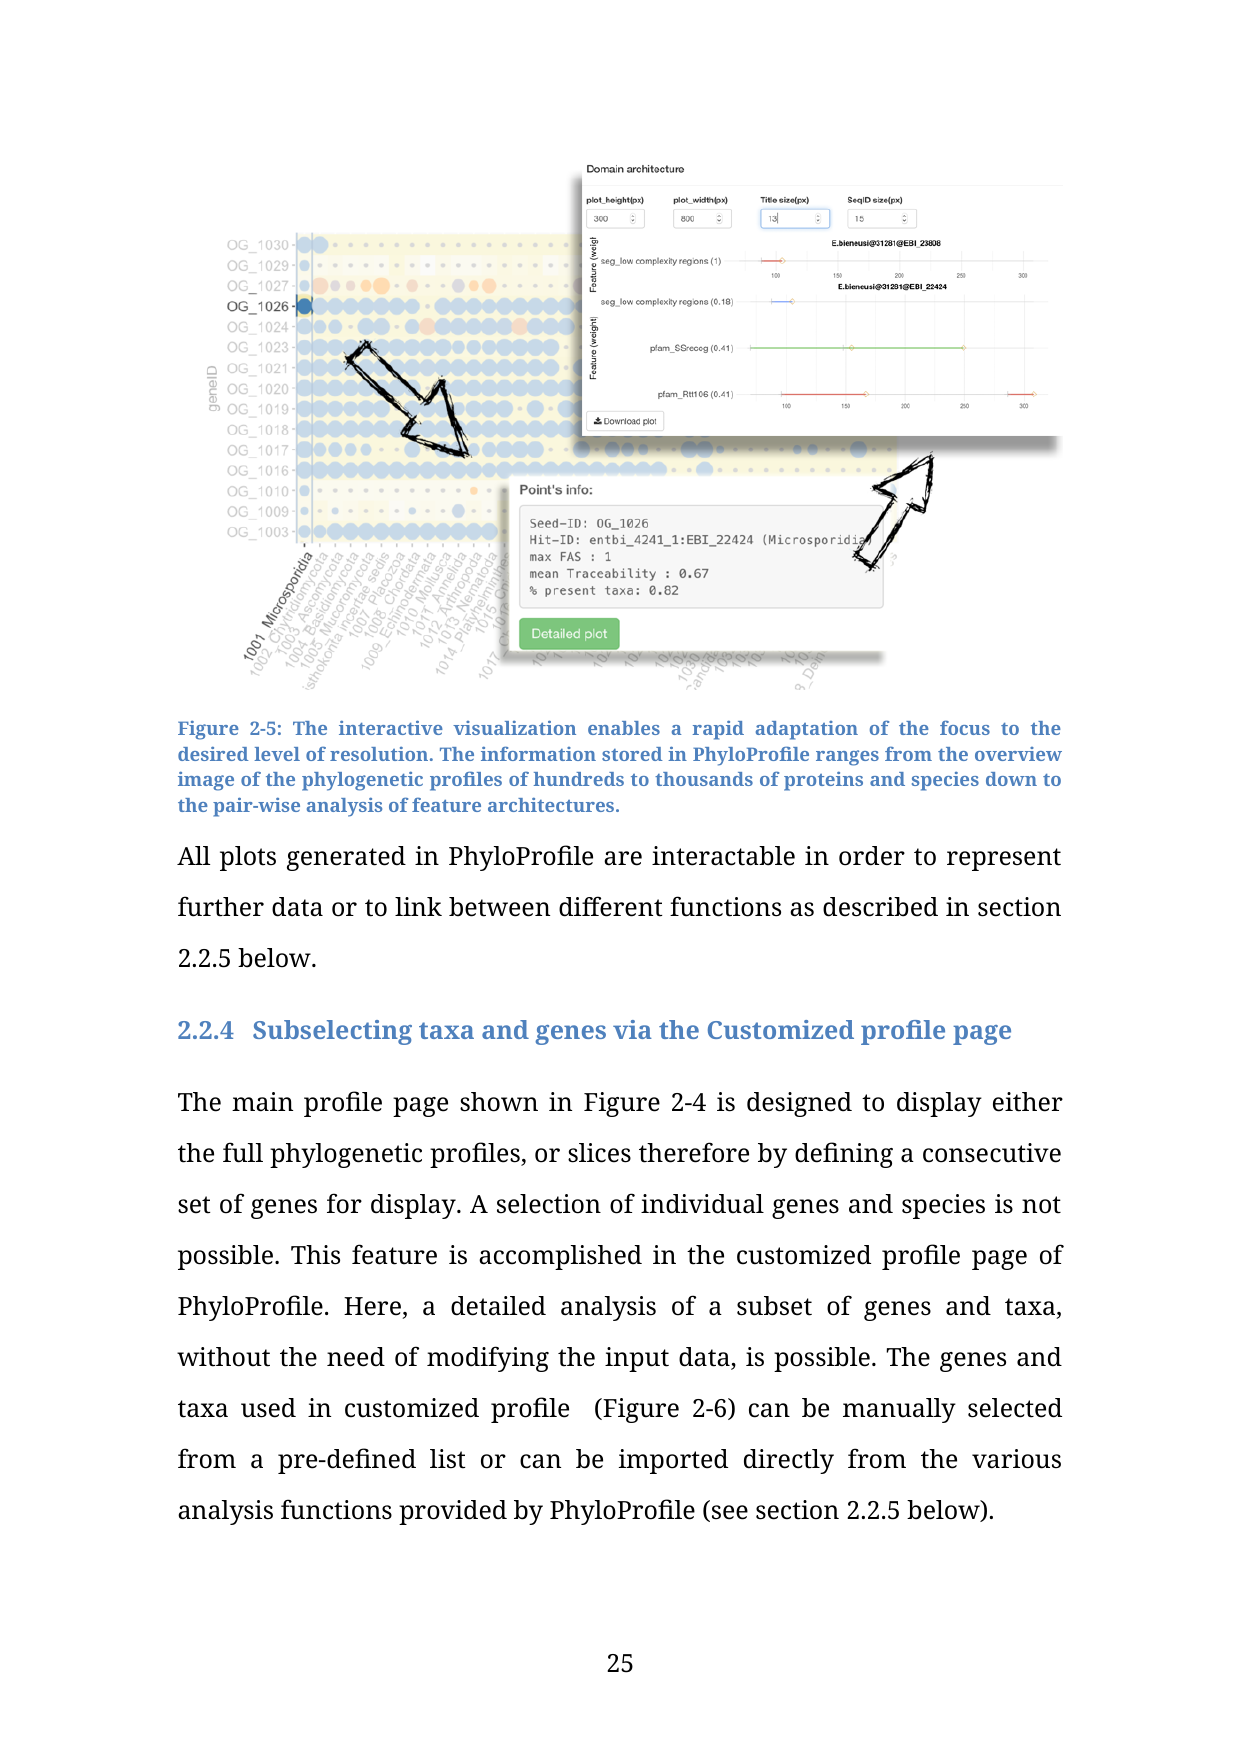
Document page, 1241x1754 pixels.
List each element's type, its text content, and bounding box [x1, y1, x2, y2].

subtitle Subselecting taxa and genes via the Customized profile page [177, 1012, 1063, 1047]
picture [177, 147, 1063, 690]
text All plots generated in PhyloProfile are interactable in order to represent further data or to link between different functions as described in section 2.2.5 below. [177, 838, 1063, 975]
